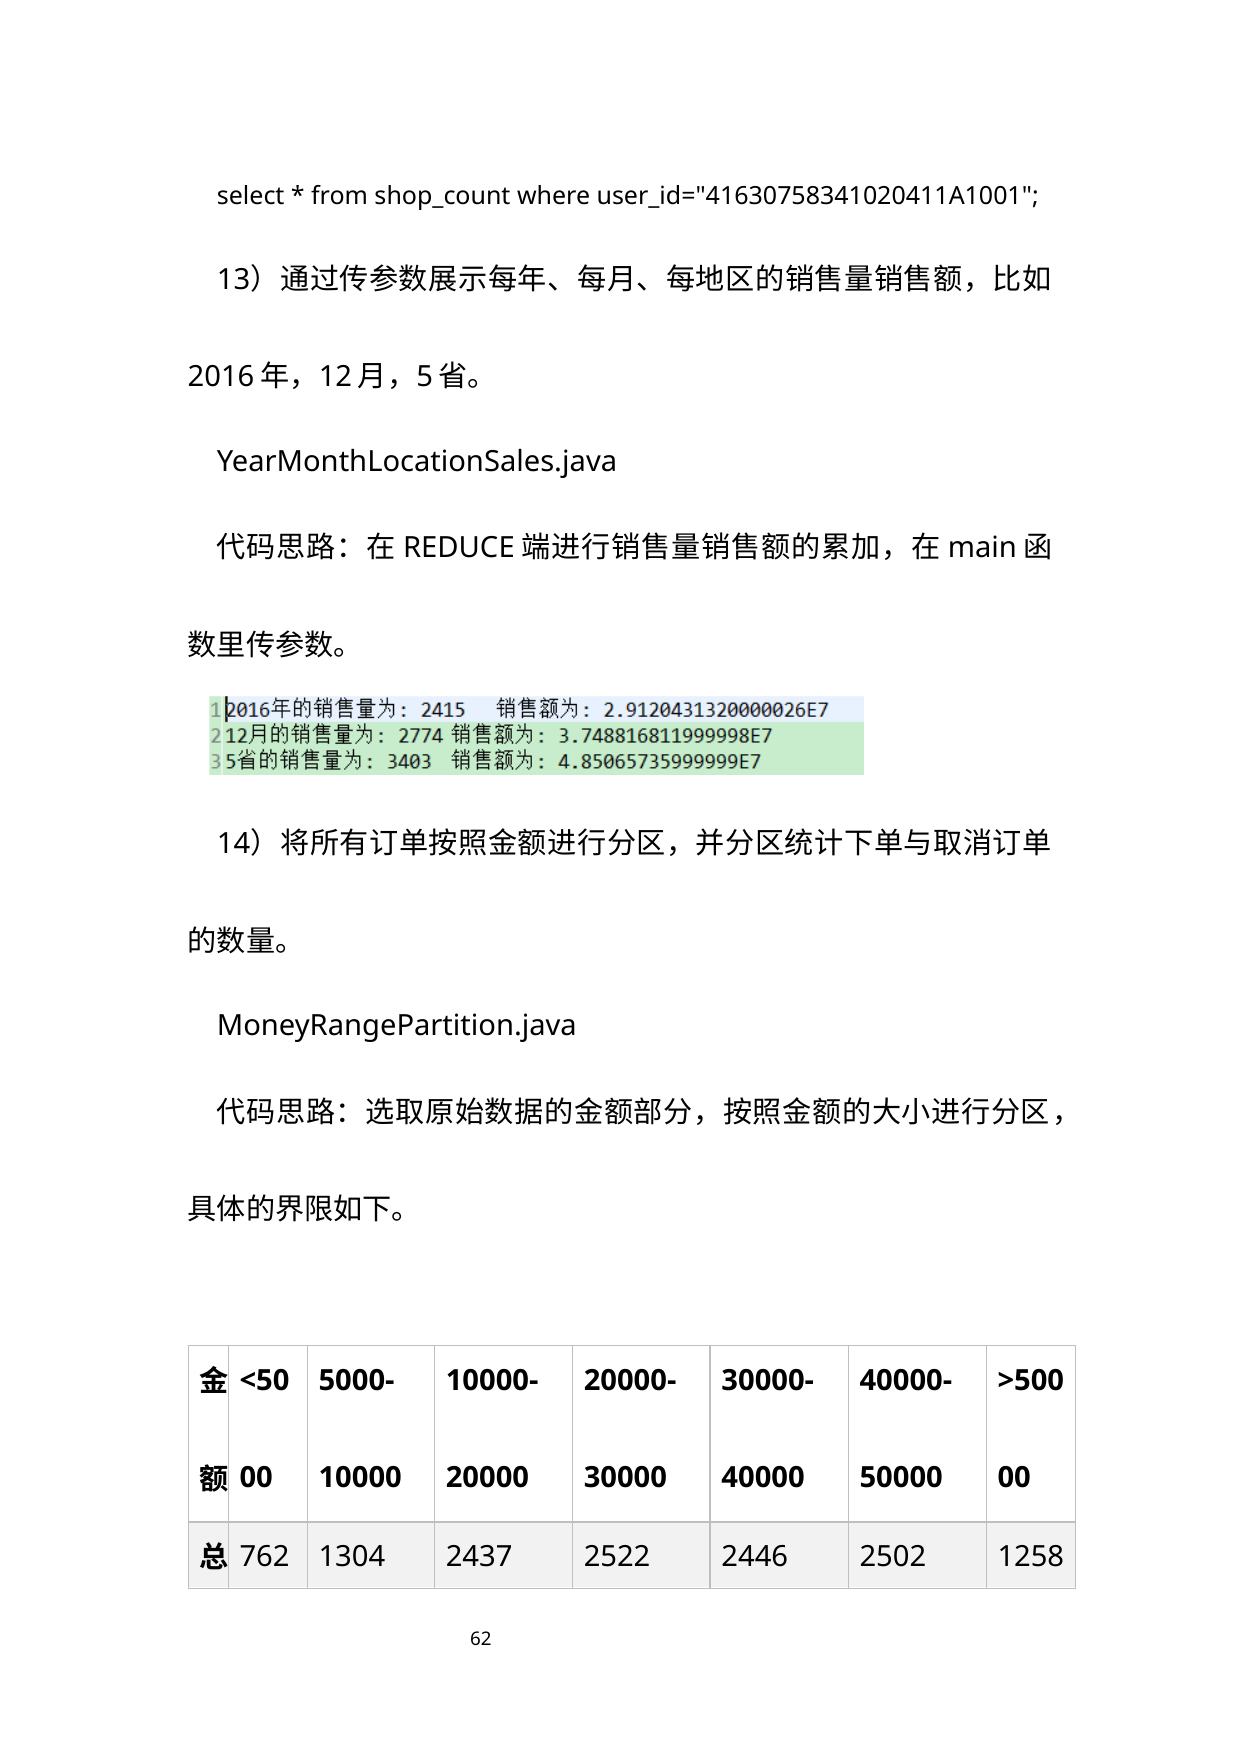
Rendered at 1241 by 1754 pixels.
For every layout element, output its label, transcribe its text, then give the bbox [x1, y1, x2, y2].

table_header <5000 [229, 1346, 307, 1521]
table_cell 2502 [849, 1523, 986, 1587]
table_header 5000-10000 [308, 1346, 434, 1521]
table_header 30000-40000 [711, 1346, 848, 1521]
table_header >50000 [987, 1346, 1075, 1521]
text select * from shop_count where user_id="41630758341020411A1001"; [187, 162, 1053, 227]
table_cell 1304 [308, 1523, 434, 1587]
text YearMonthLocationSales.java [187, 428, 1053, 493]
table_header 20000-30000 [573, 1346, 709, 1521]
table_header 金额 [189, 1346, 228, 1521]
table_cell 2437 [435, 1523, 572, 1587]
text 14）将所有订单按照金额进行分区，并分区统计下单与取消订单的数量。 [187, 808, 1053, 971]
table_cell 2522 [573, 1523, 709, 1587]
text 13）通过传参数展示每年、每月、每地区的销售量销售额，比如2016年，12月，5省。 [187, 244, 1053, 406]
table_cell 12585 [987, 1523, 1075, 1587]
table_cell 2446 [711, 1523, 848, 1587]
table_cell 76208 [229, 1523, 307, 1587]
text 代码思路：选取原始数据的金额部分，按照金额的大小进行分区，具体的界限如下。 [187, 1077, 1053, 1239]
table_cell 总订单数 [189, 1523, 228, 1587]
picture [209, 696, 864, 775]
table_header 10000-20000 [435, 1346, 572, 1521]
table_header 40000-50000 [849, 1346, 986, 1521]
text 代码思路：在REDUCE端进行销售量销售额的累加，在main函数里传参数。 [187, 512, 1053, 675]
text MoneyRangePartition.java [187, 992, 1053, 1057]
